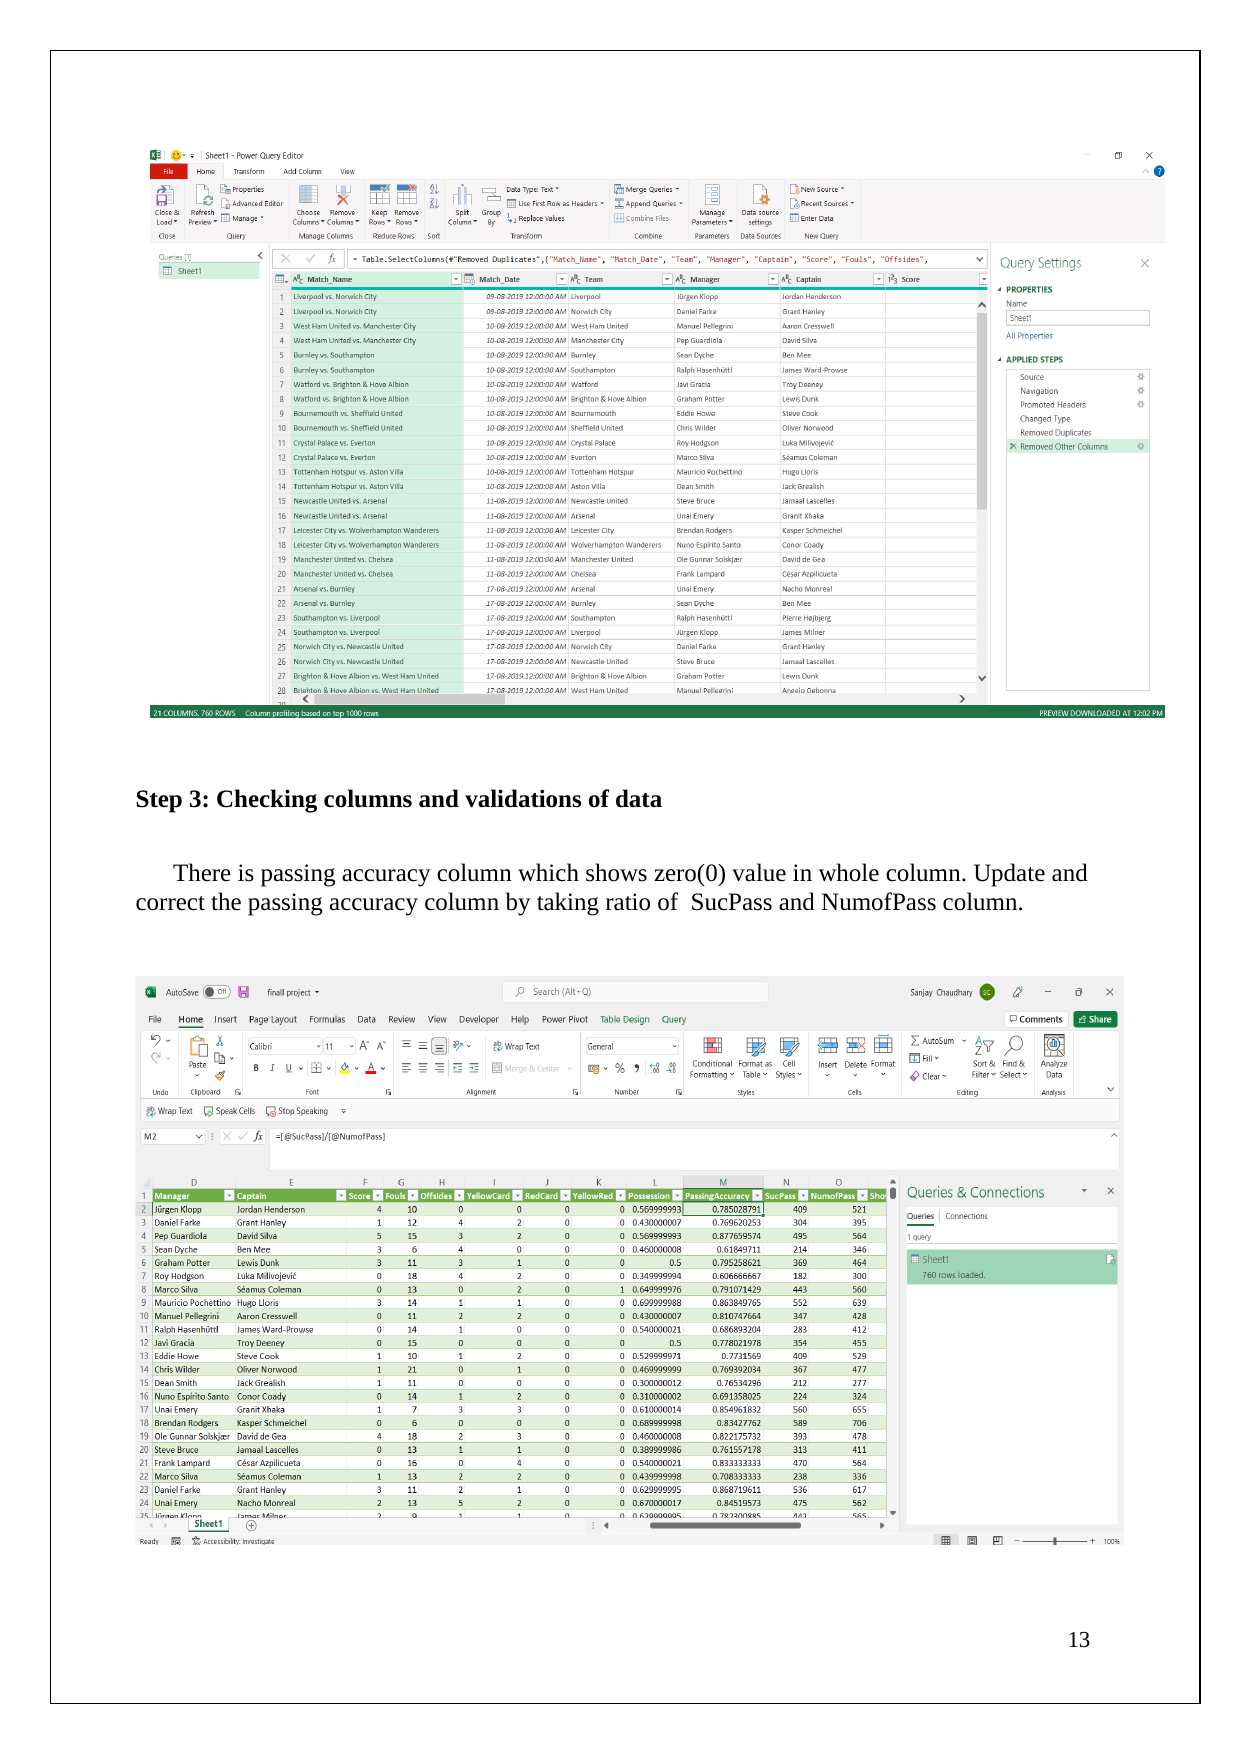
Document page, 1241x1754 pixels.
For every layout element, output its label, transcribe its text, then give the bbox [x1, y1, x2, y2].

picture [150, 147, 1165, 718]
text There is passing accuracy column which shows zero(0) value in whole column. Update and correct the passing accuracy column by taking ratio of SucPass and NumofPass column. [135, 858, 1199, 915]
subtitle Step 3: Checking columns and validations of data [135, 784, 1199, 813]
picture [135, 976, 1125, 1545]
